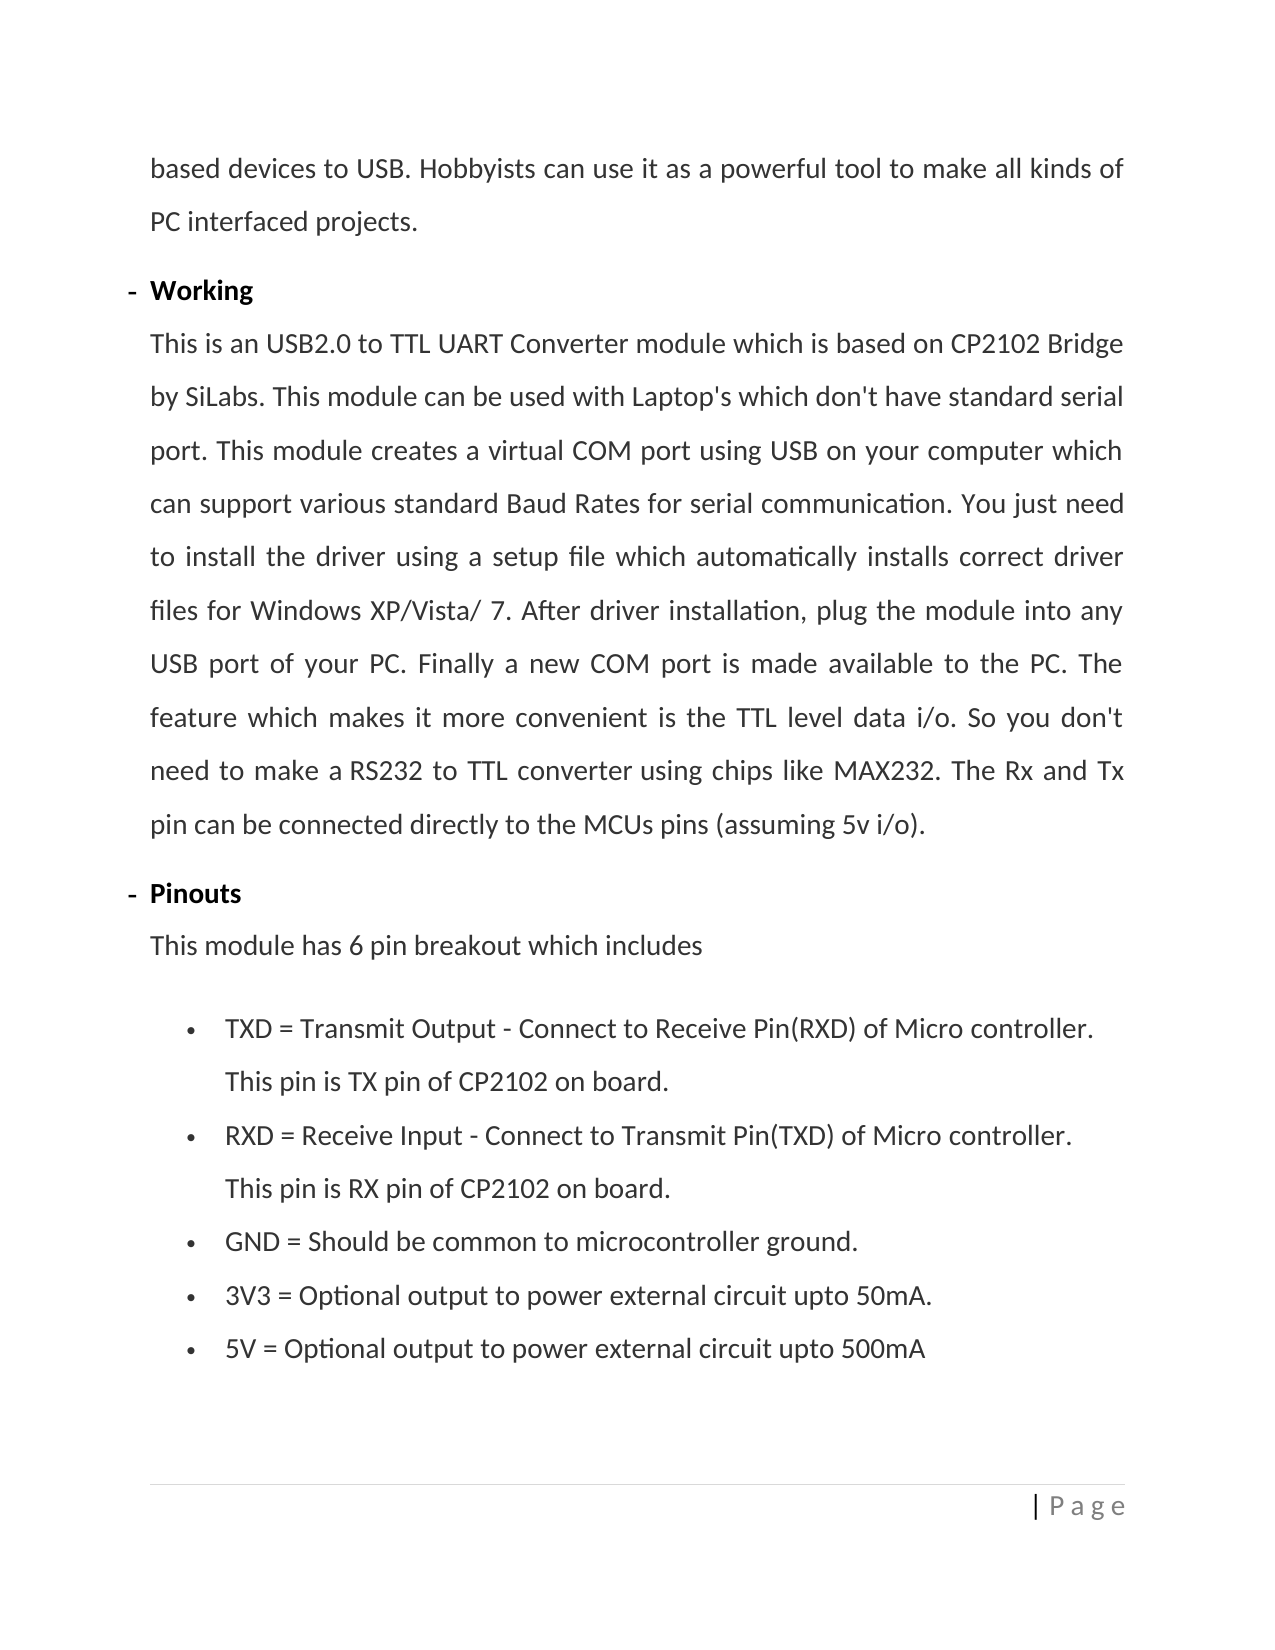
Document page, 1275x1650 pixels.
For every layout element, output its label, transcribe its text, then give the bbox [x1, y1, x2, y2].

text This module has 6 pin breakout which includes [150, 927, 1125, 963]
text This is an USB2.0 to TTL UART Converter module which is based on CP2102 Bridge by SiLabs. This module can be used with Laptop's which don't have standard serial port. This module creates a virtual COM port using USB on your computer which can support various standard Baud Rates for serial communication. You just need to install the driver using a setup file which automatically installs correct driver files for Windows XP/Vista/ 7. After driver installation, plug the module into any USB port of your PC. Finally a new COM port is made available to the PC. The feature which makes it more convenient is the TTL level data i/o. So you don't need to make a RS232 to TTL converter using chips like MAX232. The Rx and Tx pin can be connected directly to the MCUs pins (assuming 5v i/o). [150, 325, 1125, 841]
list 3V3 = Optional output to power external circuit upto 50mA. [187, 1277, 1125, 1312]
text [150, 150, 1125, 239]
list RXD = Receive Input - Connect to Transmit Pin(TXD) of Micro controller. This pin is RX pin of CP2102 on board. [187, 1117, 1125, 1206]
list Pinouts [127, 875, 1125, 910]
list TXD = Transmit Output - Connect to Receive Pin(RXD) of Micro controller. This pin is TX pin of CP2102 on board. [187, 1010, 1125, 1099]
list GND = Should be common to microcontroller ground. [187, 1223, 1125, 1259]
list Working [127, 272, 1125, 308]
list 5V = Optional output to power external circuit upto 500mA [187, 1330, 1125, 1366]
